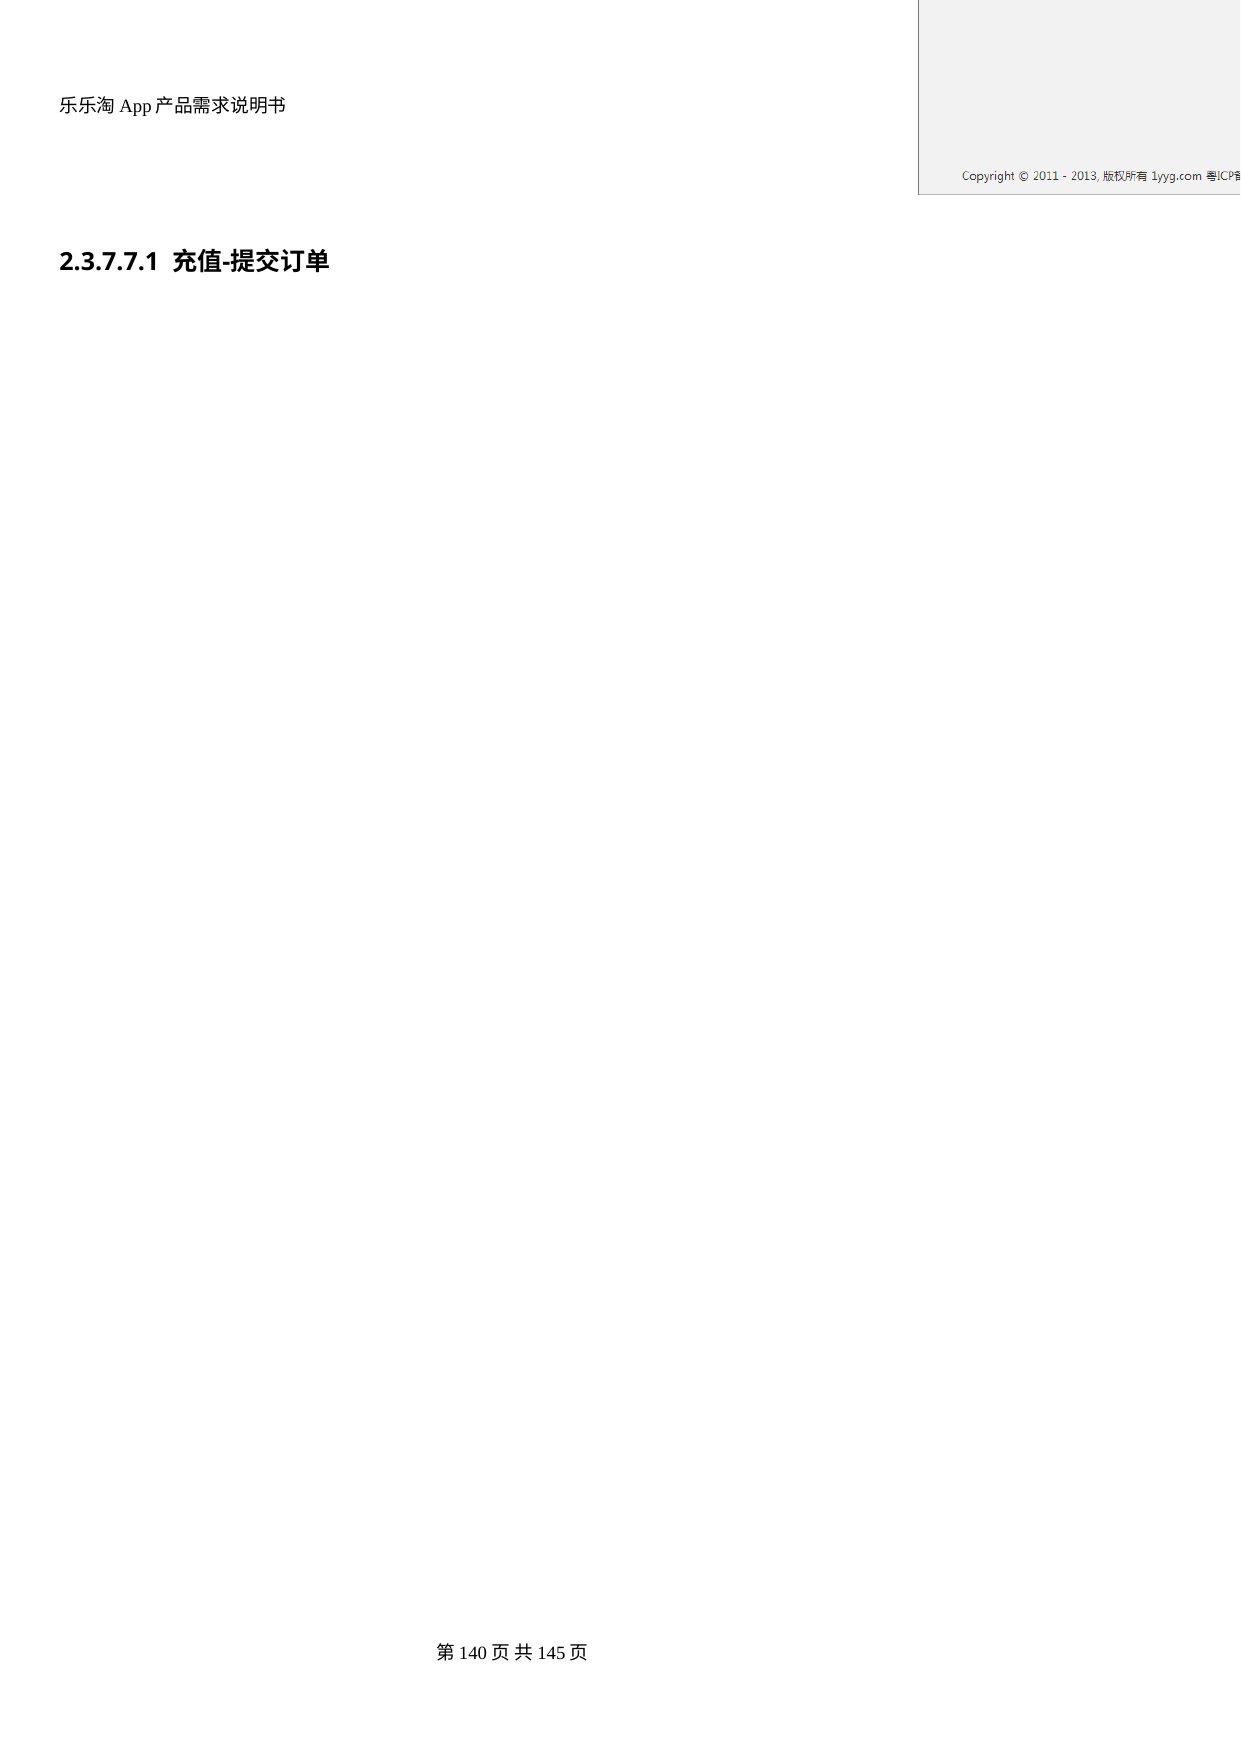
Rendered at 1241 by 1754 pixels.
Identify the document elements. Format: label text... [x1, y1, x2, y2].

picture [916, 0, 1241, 195]
text 2.3.7.7.1 充值-提交订单 [59, 227, 1181, 292]
